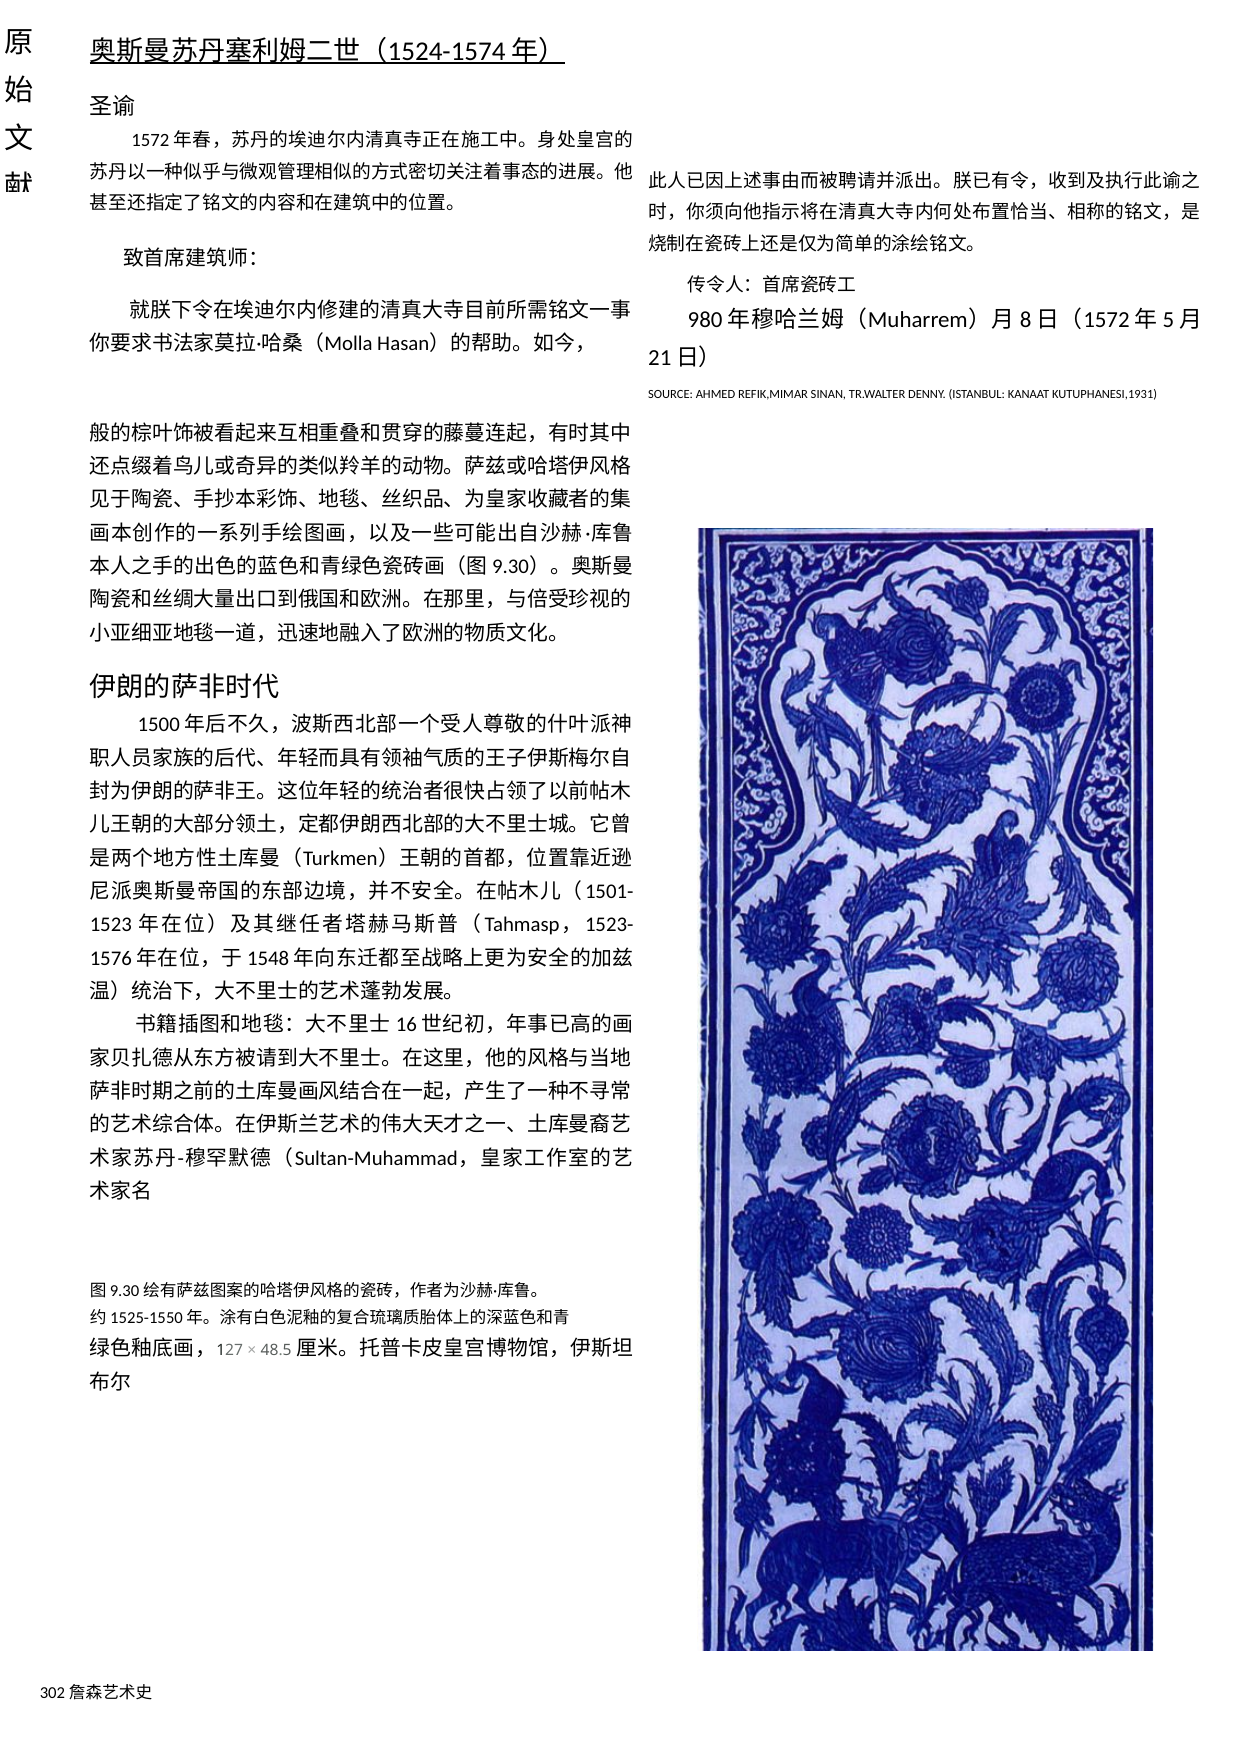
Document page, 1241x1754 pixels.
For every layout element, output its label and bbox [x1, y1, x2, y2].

picture [697, 528, 1154, 1651]
